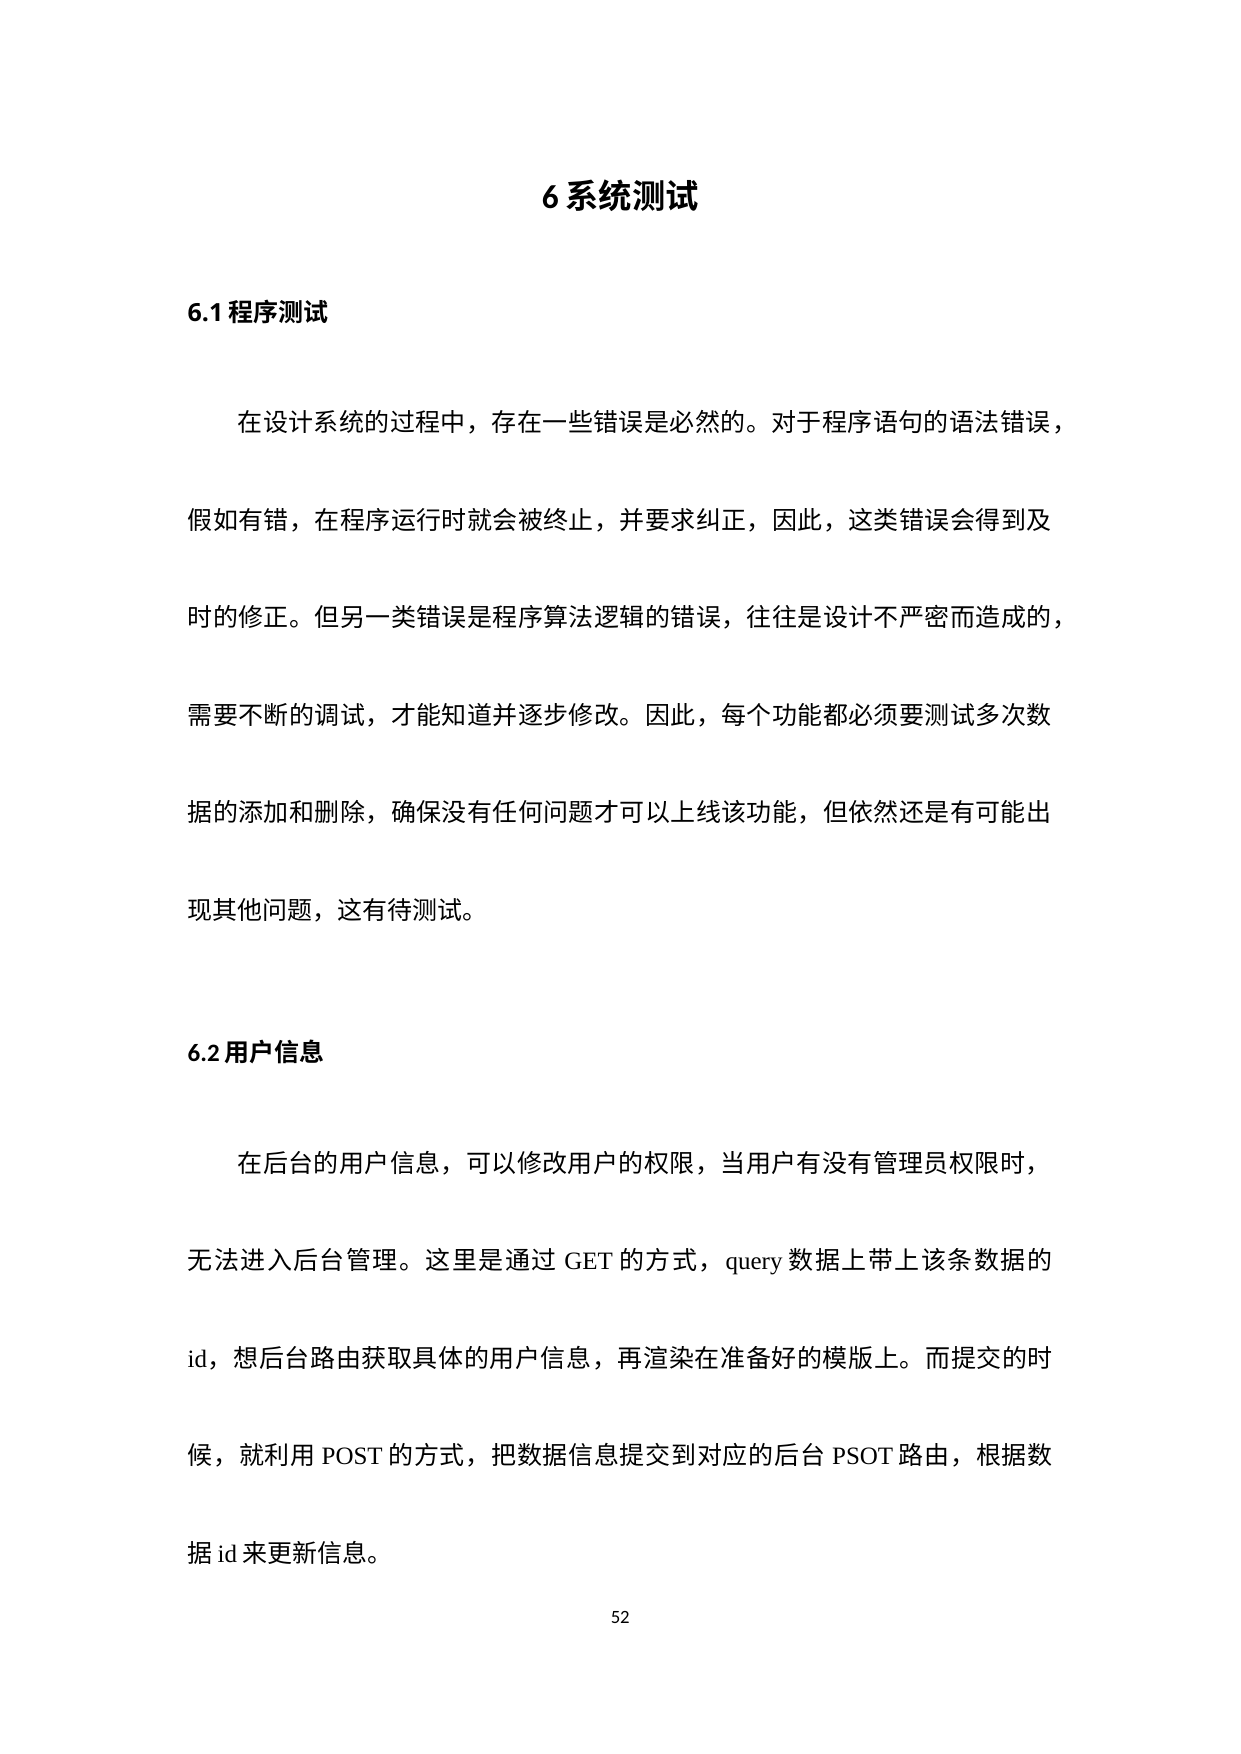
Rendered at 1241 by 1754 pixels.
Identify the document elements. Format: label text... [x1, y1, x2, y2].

text 在后台的用户信息，可以修改用户的权限，当用户有没有管理员权限时，无法进入后台管理。这里是通过GET的方式，query数据上带上该条数据的id，想后台路由获取具体的用户信息，再渲染在准备好的模版上。而提交的时候，就利用POST的方式，把数据信息提交到对应的后台PSOT路由，根据数据id来更新信息。 [187, 1129, 1053, 1584]
text 在设计系统的过程中，存在一些错误是必然的。对于程序语句的语法错误，假如有错，在程序运行时就会被终止，并要求纠正，因此，这类错误会得到及时的修正。但另一类错误是程序算法逻辑的错误，往往是设计不严密而造成的，需要不断的调试，才能知道并逐步修改。因此，每个功能都必须要测试多次数据的添加和删除，确保没有任何问题才可以上线该功能，但依然还是有可能出现其他问题，这有待测试。 [187, 388, 1053, 941]
subtitle 6.2用户信息 [187, 1018, 1053, 1083]
subtitle 6.1程序测试 [187, 278, 1053, 343]
subtitle 6系统测试 [187, 162, 1053, 227]
